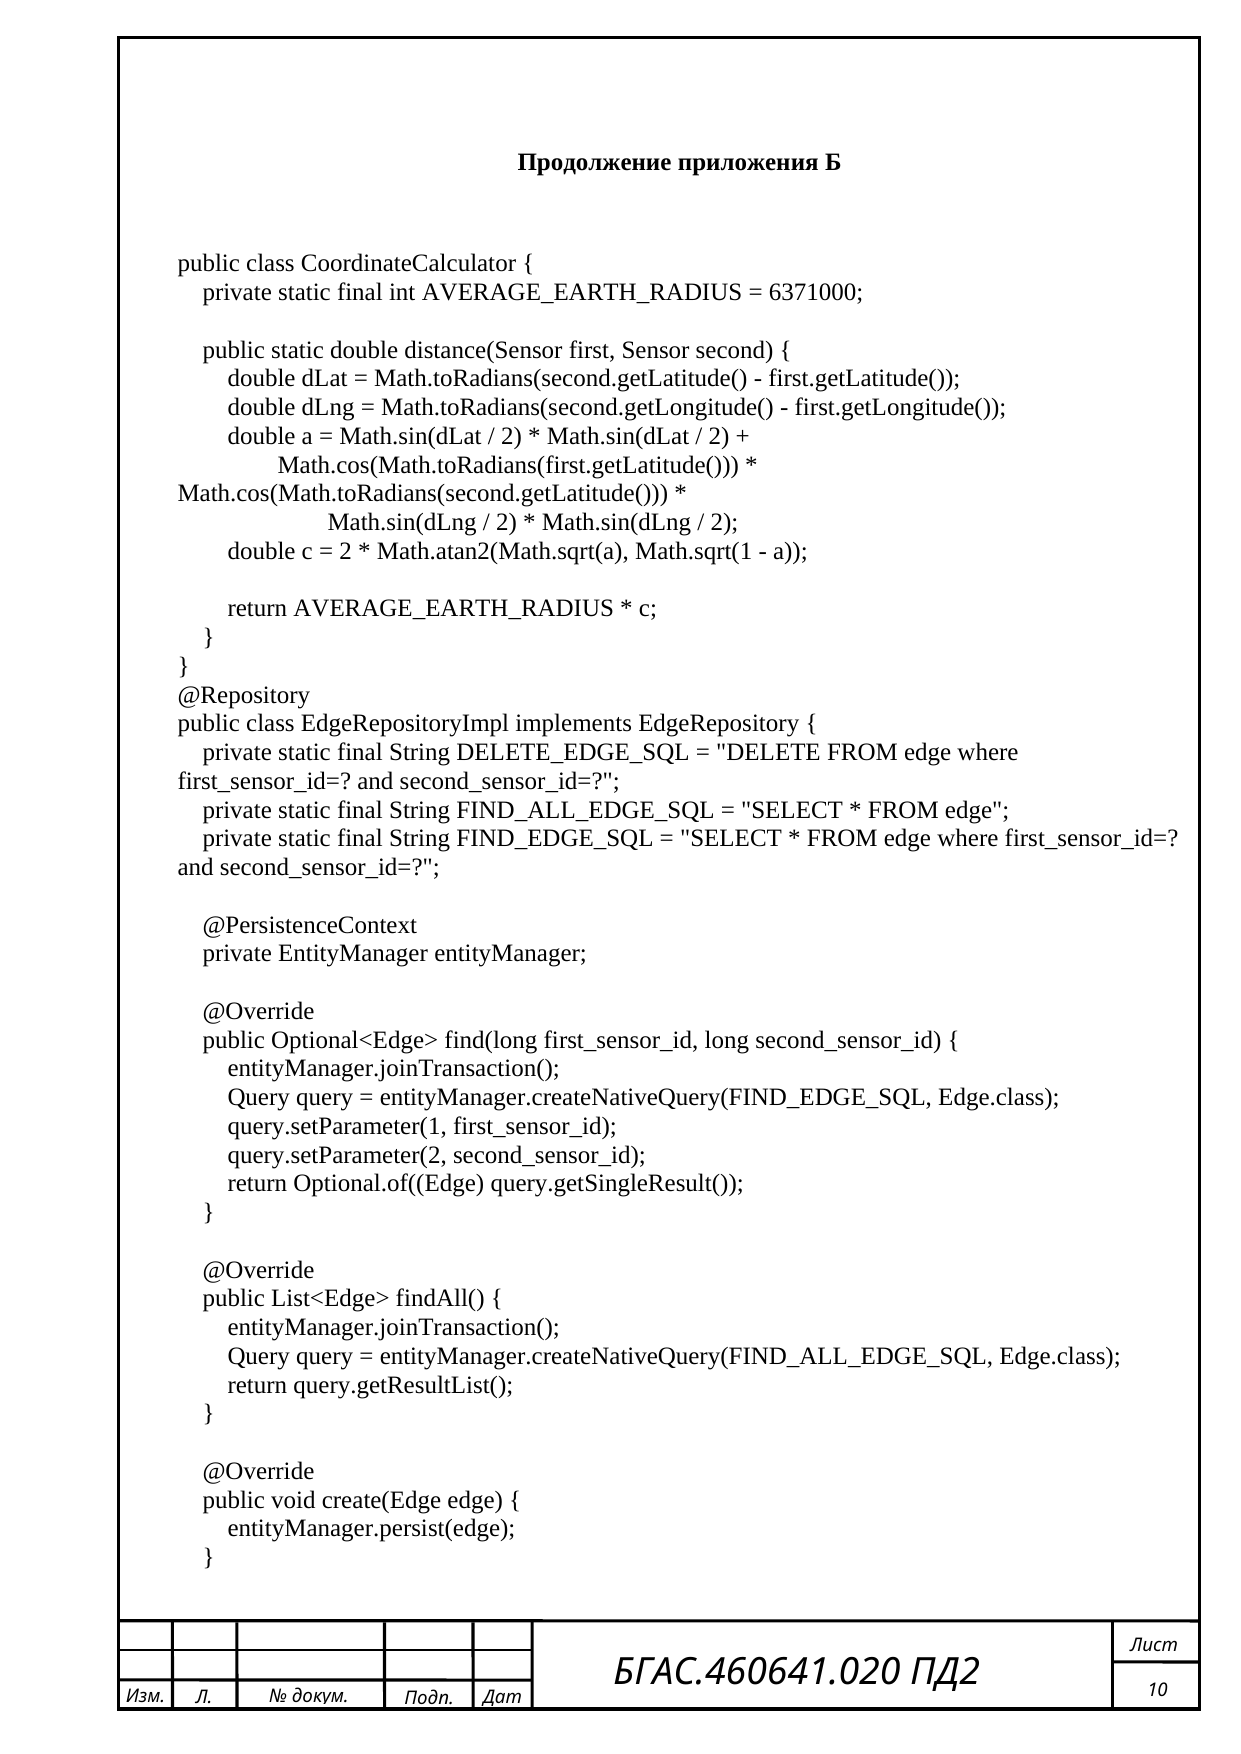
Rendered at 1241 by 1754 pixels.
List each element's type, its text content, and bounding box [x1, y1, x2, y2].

text entityManager.joinTransaction(); [177, 1053, 1181, 1082]
text public class CoordinateCalculator { [177, 248, 1181, 277]
text entityManager.persist(edge); [177, 1513, 1181, 1542]
text double dLat = Math.toRadians(second.getLatitude() - first.getLatitude()); [177, 363, 1181, 392]
text @Repository [177, 680, 1181, 708]
text query.setParameter(2, second_sensor_id); [177, 1140, 1181, 1168]
text } [177, 1542, 1181, 1571]
text private static final int AVERAGE_EARTH_RADIUS = 6371000; [177, 277, 1181, 306]
text private static final String DELETE_EDGE_SQL = "DELETE FROM edge where first_sensor_id=? and second_sensor_id=?"; [177, 737, 1181, 795]
text public class EdgeRepositoryImpl implements EdgeRepository { [177, 708, 1181, 737]
text } [177, 651, 1181, 680]
text Math.cos(Math.toRadians(first.getLatitude())) * Math.cos(Math.toRadians(second.getLatitude())) * [177, 450, 1181, 507]
text double a = Math.sin(dLat / 2) * Math.sin(dLat / 2) + [177, 421, 1181, 450]
text public static double distance(Sensor first, Sensor second) { [177, 335, 1181, 363]
text Query query = entityManager.createNativeQuery(FIND_EDGE_SQL, Edge.class); [177, 1082, 1181, 1111]
text query.setParameter(1, first_sensor_id); [177, 1111, 1181, 1140]
text public void create(Edge edge) { [177, 1485, 1181, 1513]
text private static final String FIND_EDGE_SQL = "SELECT * FROM edge where first_sensor_id=? and second_sensor_id=?"; [177, 823, 1181, 881]
text return Optional.of((Edge) query.getSingleResult()); [177, 1168, 1181, 1197]
text } [177, 1197, 1181, 1226]
text public Optional<Edge> find(long first_sensor_id, long second_sensor_id) { [177, 1025, 1181, 1053]
text @Override [177, 996, 1181, 1025]
text return query.getResultList(); [177, 1370, 1181, 1398]
text public List<Edge> findAll() { [177, 1283, 1181, 1312]
text private static final String FIND_ALL_EDGE_SQL = "SELECT * FROM edge"; [177, 795, 1181, 823]
text @PersistenceContext [177, 910, 1181, 938]
text @Override [177, 1456, 1181, 1485]
text @Override [177, 1255, 1181, 1283]
text private EntityManager entityManager; [177, 938, 1181, 967]
text double dLng = Math.toRadians(second.getLongitude() - first.getLongitude()); [177, 392, 1181, 421]
text } [177, 1398, 1181, 1427]
text return AVERAGE_EARTH_RADIUS * c; [177, 593, 1181, 622]
text Math.sin(dLng / 2) * Math.sin(dLng / 2); [177, 507, 1181, 536]
text entityManager.joinTransaction(); [177, 1312, 1181, 1341]
text Продолжение приложения Б [177, 147, 1181, 176]
text double c = 2 * Math.atan2(Math.sqrt(a), Math.sqrt(1 - a)); [177, 536, 1181, 565]
text Query query = entityManager.createNativeQuery(FIND_ALL_EDGE_SQL, Edge.class); [177, 1341, 1181, 1370]
text } [177, 622, 1181, 651]
